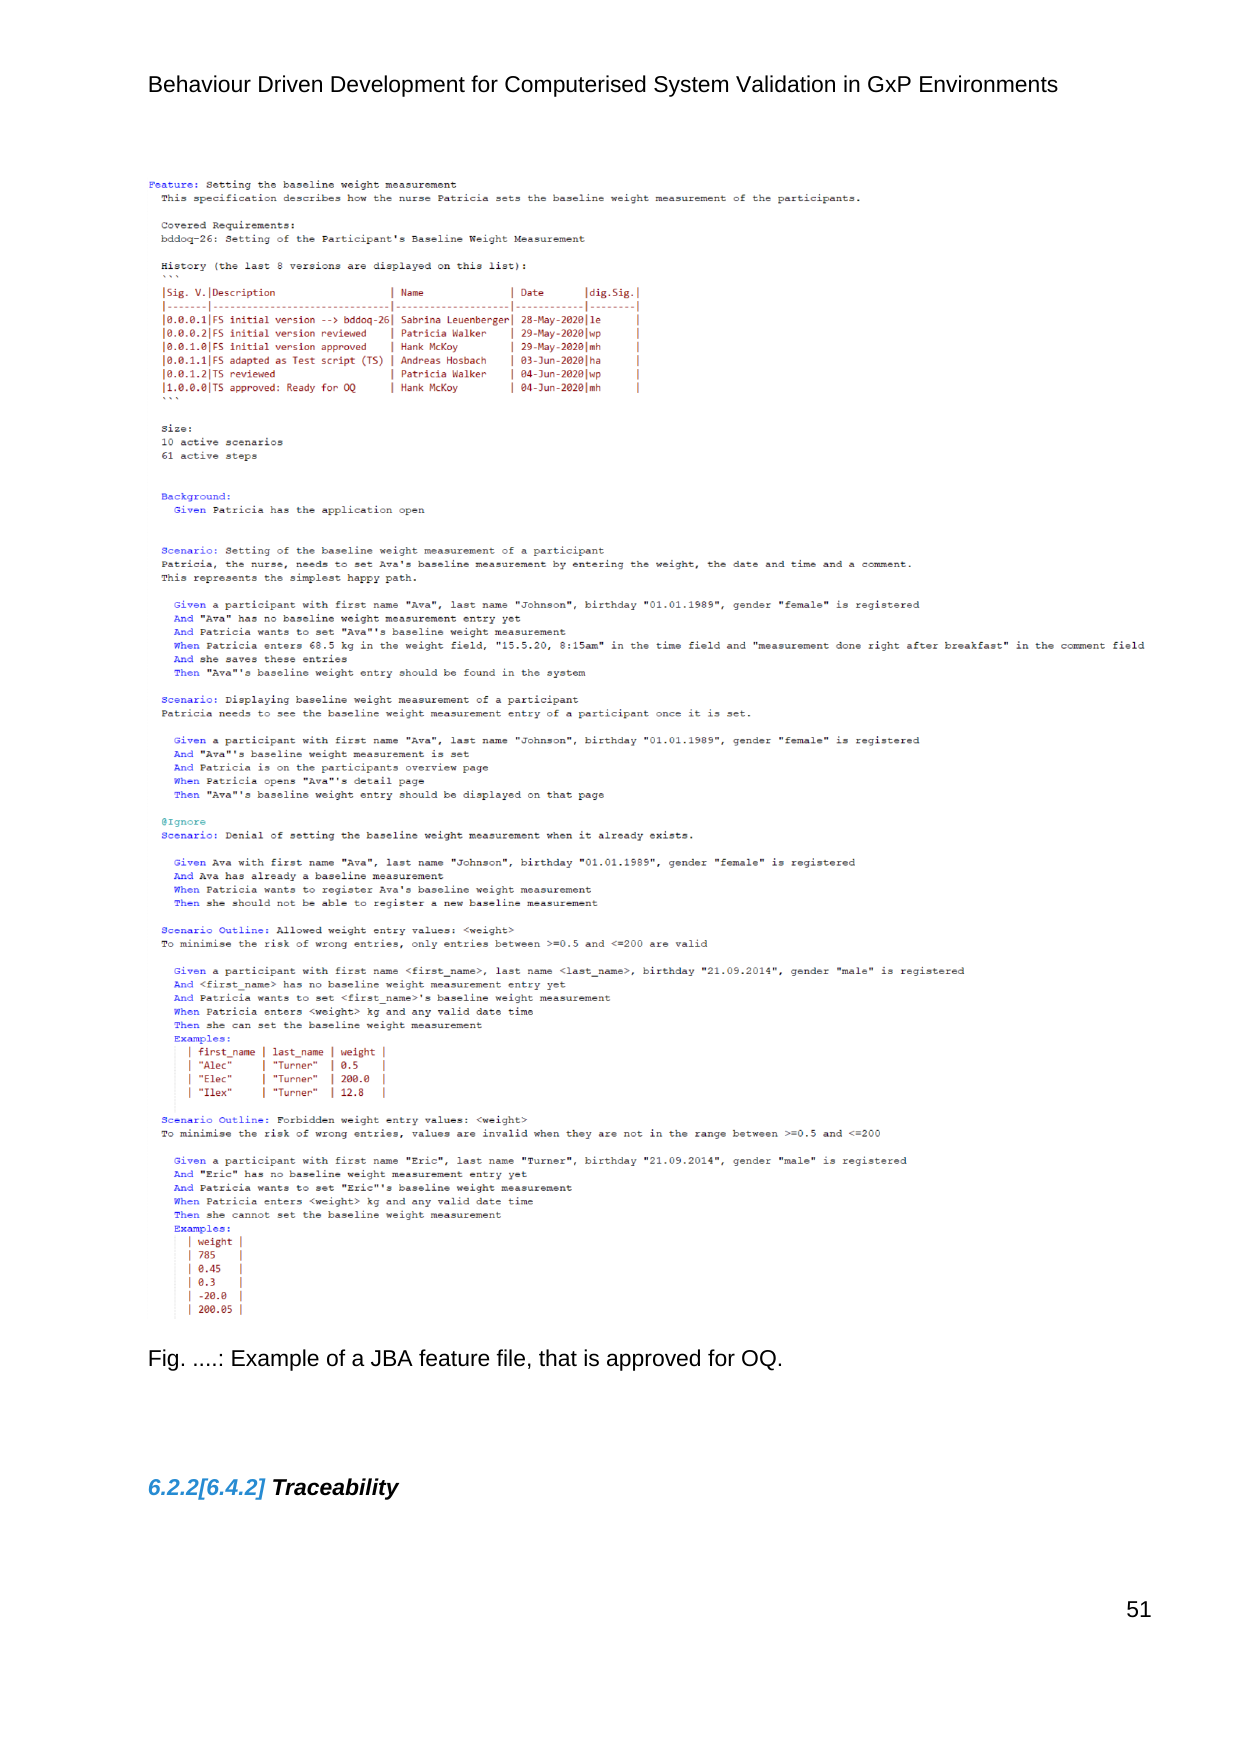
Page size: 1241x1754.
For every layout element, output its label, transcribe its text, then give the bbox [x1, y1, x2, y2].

text Fig. ....: Example of a JBA feature file, that is approved for OQ. [148, 1345, 1152, 1371]
picture [147, 177, 1150, 1319]
subtitle Traceability [148, 1474, 1152, 1500]
